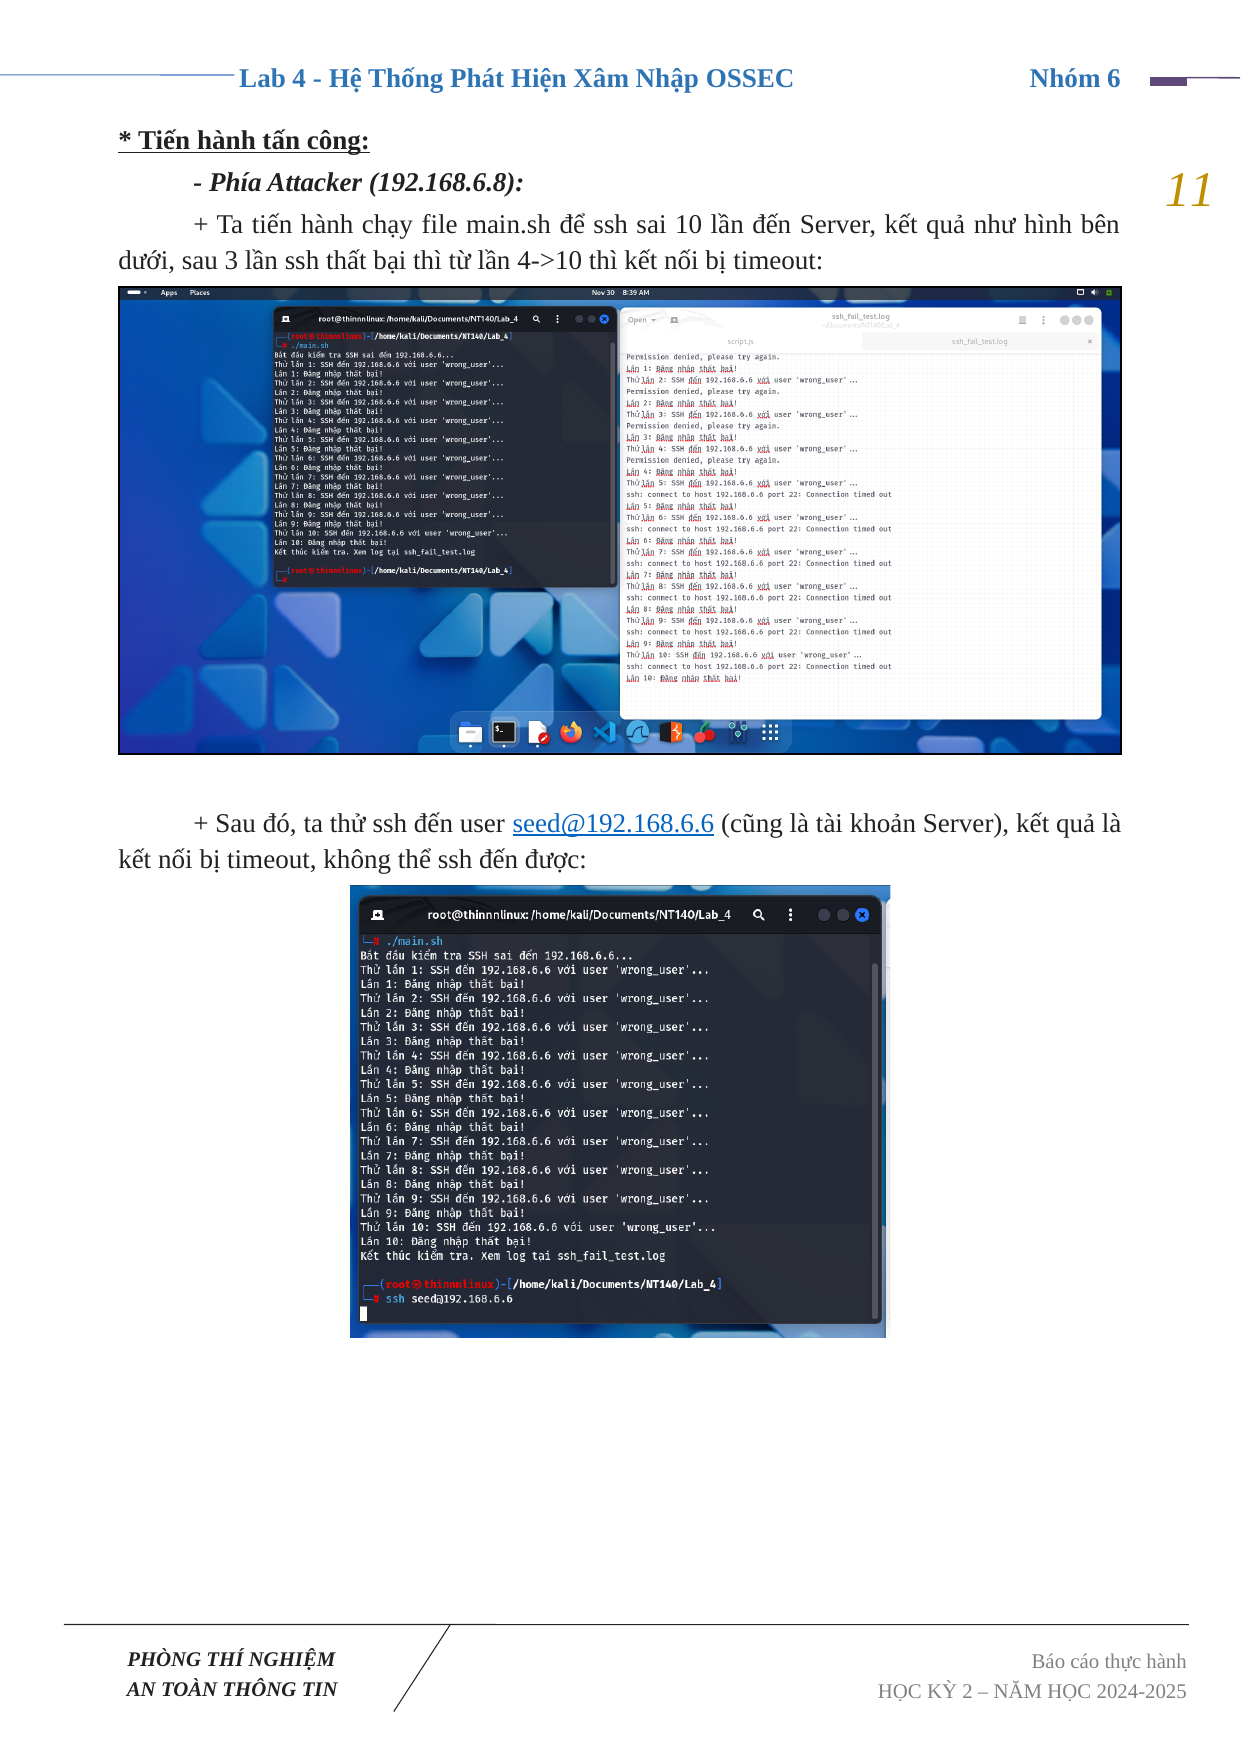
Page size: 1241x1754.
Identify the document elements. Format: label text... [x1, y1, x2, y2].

text * Tiến hành tấn công: [118, 124, 1122, 156]
text - Phía Attacker (192.168.6.8): [118, 166, 1122, 197]
text + Sau đó, ta thử ssh đến user seed@192.168.6.6 (cũng là tài khoản Server), kết quả là kết nối bị timeout, không thể ssh đến được: [118, 807, 1122, 874]
text + Ta tiến hành chạy file main.sh để ssh sai 10 lần đến Server, kết quả như hình bên dưới, sau 3 lần ssh thất bại thì từ lần 4->10 thì kết nối bị timeout: [118, 208, 1122, 275]
picture [120, 288, 1120, 753]
picture [350, 885, 891, 1338]
